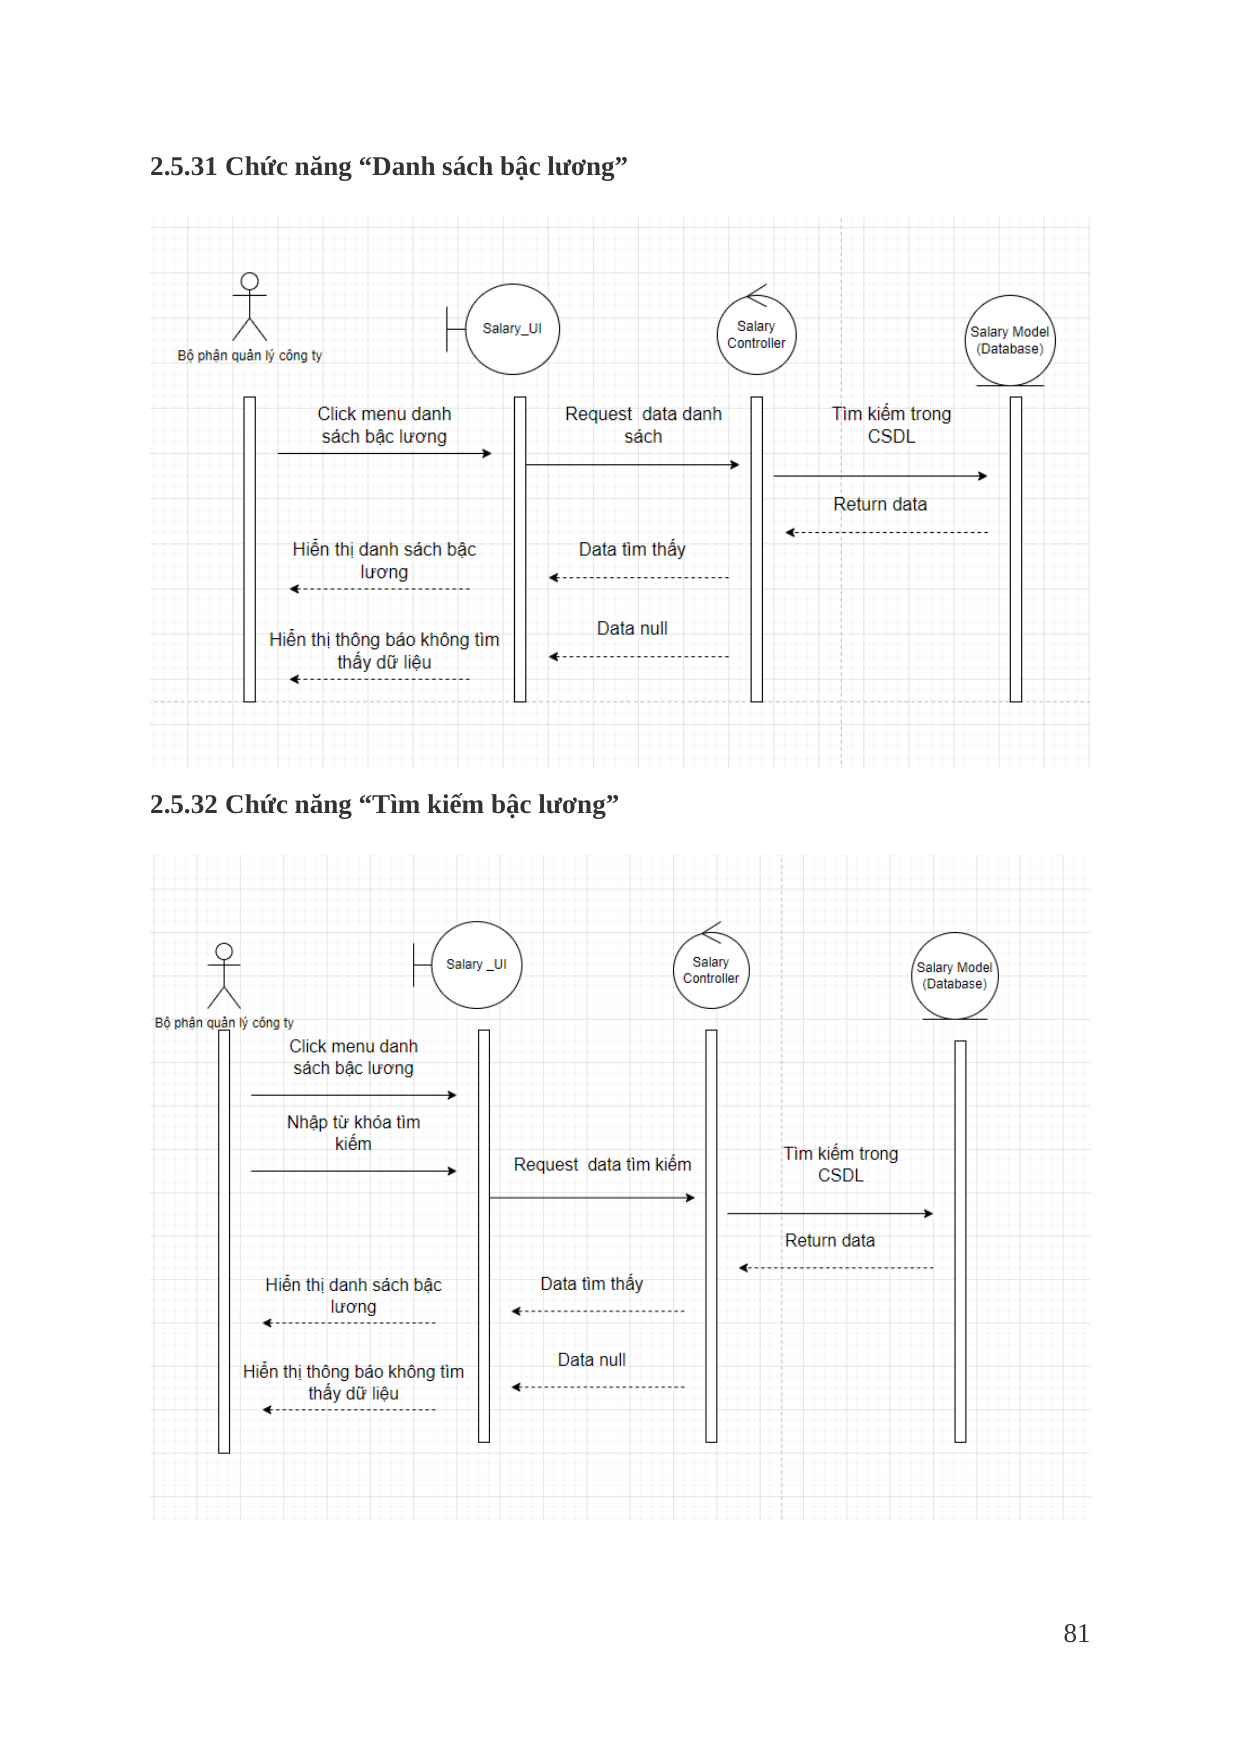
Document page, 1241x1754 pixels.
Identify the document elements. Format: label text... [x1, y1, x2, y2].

picture [150, 217, 1091, 768]
subtitle Chức năng “Tìm kiếm bậc lương” [150, 788, 1090, 819]
subtitle Chức năng “Danh sách bậc lương” [150, 150, 1090, 181]
picture [150, 855, 1091, 1521]
